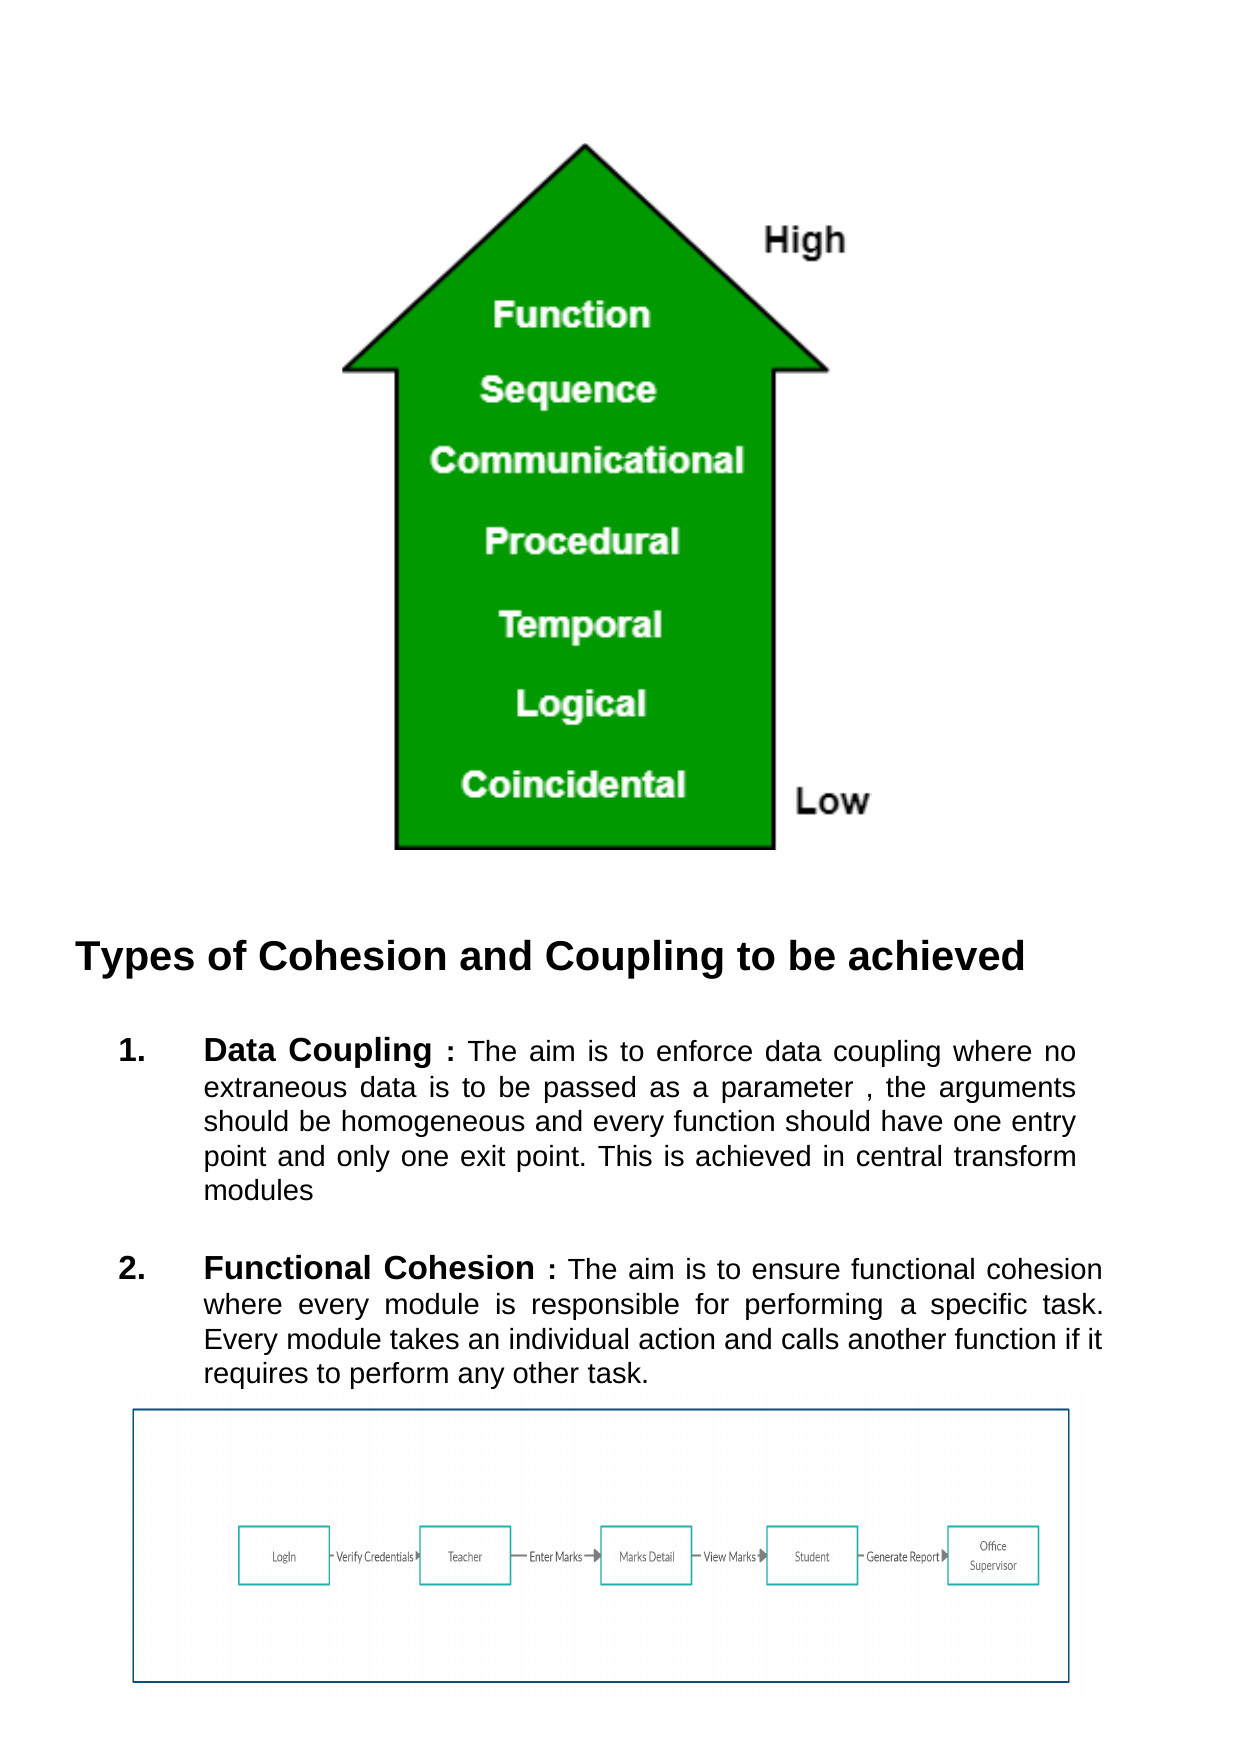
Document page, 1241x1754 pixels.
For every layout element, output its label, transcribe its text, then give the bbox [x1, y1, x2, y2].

list Data Coupling : The aim is to enforce data coupling where no extraneous data is to be passed as a parameter , the arguments should be homogeneous and every function should have one entry point and only one exit point. This is achieved in central transform modules [118, 1031, 1078, 1207]
list Functional Cohesion : The aim is to ensure functional cohesion where every module is responsible for performing a specific task. Every module takes an individual action and calls another function if it requires to perform any other task. [118, 1248, 1104, 1390]
picture [118, 1390, 1084, 1701]
subtitle Types of Cohesion and Coupling to be achieved [0, 931, 1098, 979]
picture [342, 143, 872, 850]
